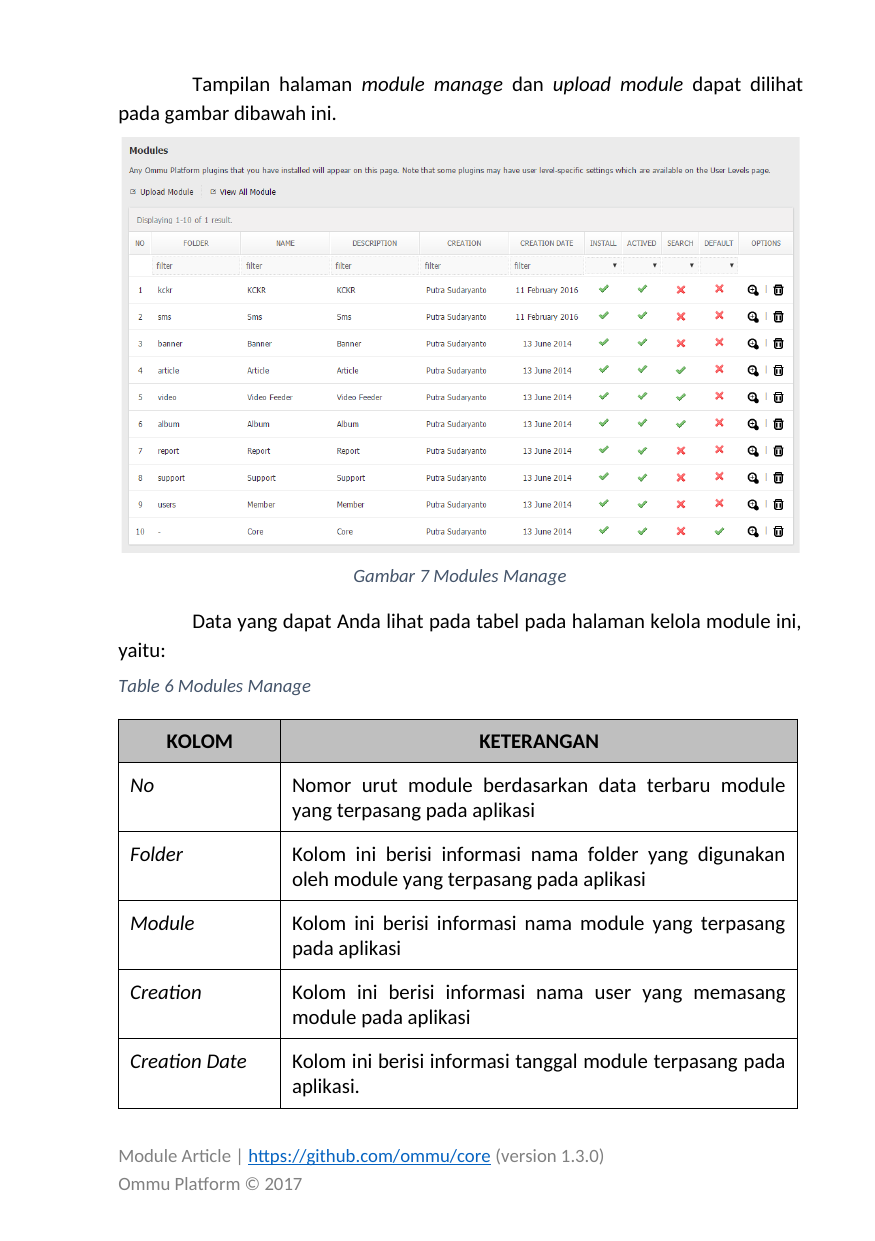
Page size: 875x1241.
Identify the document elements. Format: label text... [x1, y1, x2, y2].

table_cell Creation [119, 970, 280, 1038]
table_cell Folder [119, 832, 280, 900]
table_cell Kolom ini berisi informasi nama folder yang digunakan oleh module yang terpasang pada aplikasi [281, 832, 797, 900]
table_header KOLOM [119, 720, 280, 762]
table_cell No [119, 763, 280, 831]
table_header KETERANGAN [281, 720, 797, 762]
text Data yang dapat Anda lihat pada tabel pada halaman kelola module ini, yaitu: [118, 608, 803, 663]
text Table 6 Modules Manage [118, 675, 803, 698]
table_cell Kolom ini berisi informasi nama module yang terpasang pada aplikasi [281, 901, 797, 969]
table_cell Creation Date [119, 1039, 280, 1107]
picture [121, 137, 800, 553]
table_cell Kolom ini berisi informasi tanggal module terpasang pada aplikasi. [281, 1039, 797, 1107]
table_cell Nomor urut module berdasarkan data terbaru module yang terpasang pada aplikasi [281, 763, 797, 831]
text Tampilan halaman module manage dan upload module dapat dilihat pada gambar dibawah ini. [118, 71, 803, 125]
table_cell Module [119, 901, 280, 969]
table_cell Kolom ini berisi informasi nama user yang memasang module pada aplikasi [281, 970, 797, 1038]
text Gambar 7 Modules Manage [118, 564, 803, 587]
